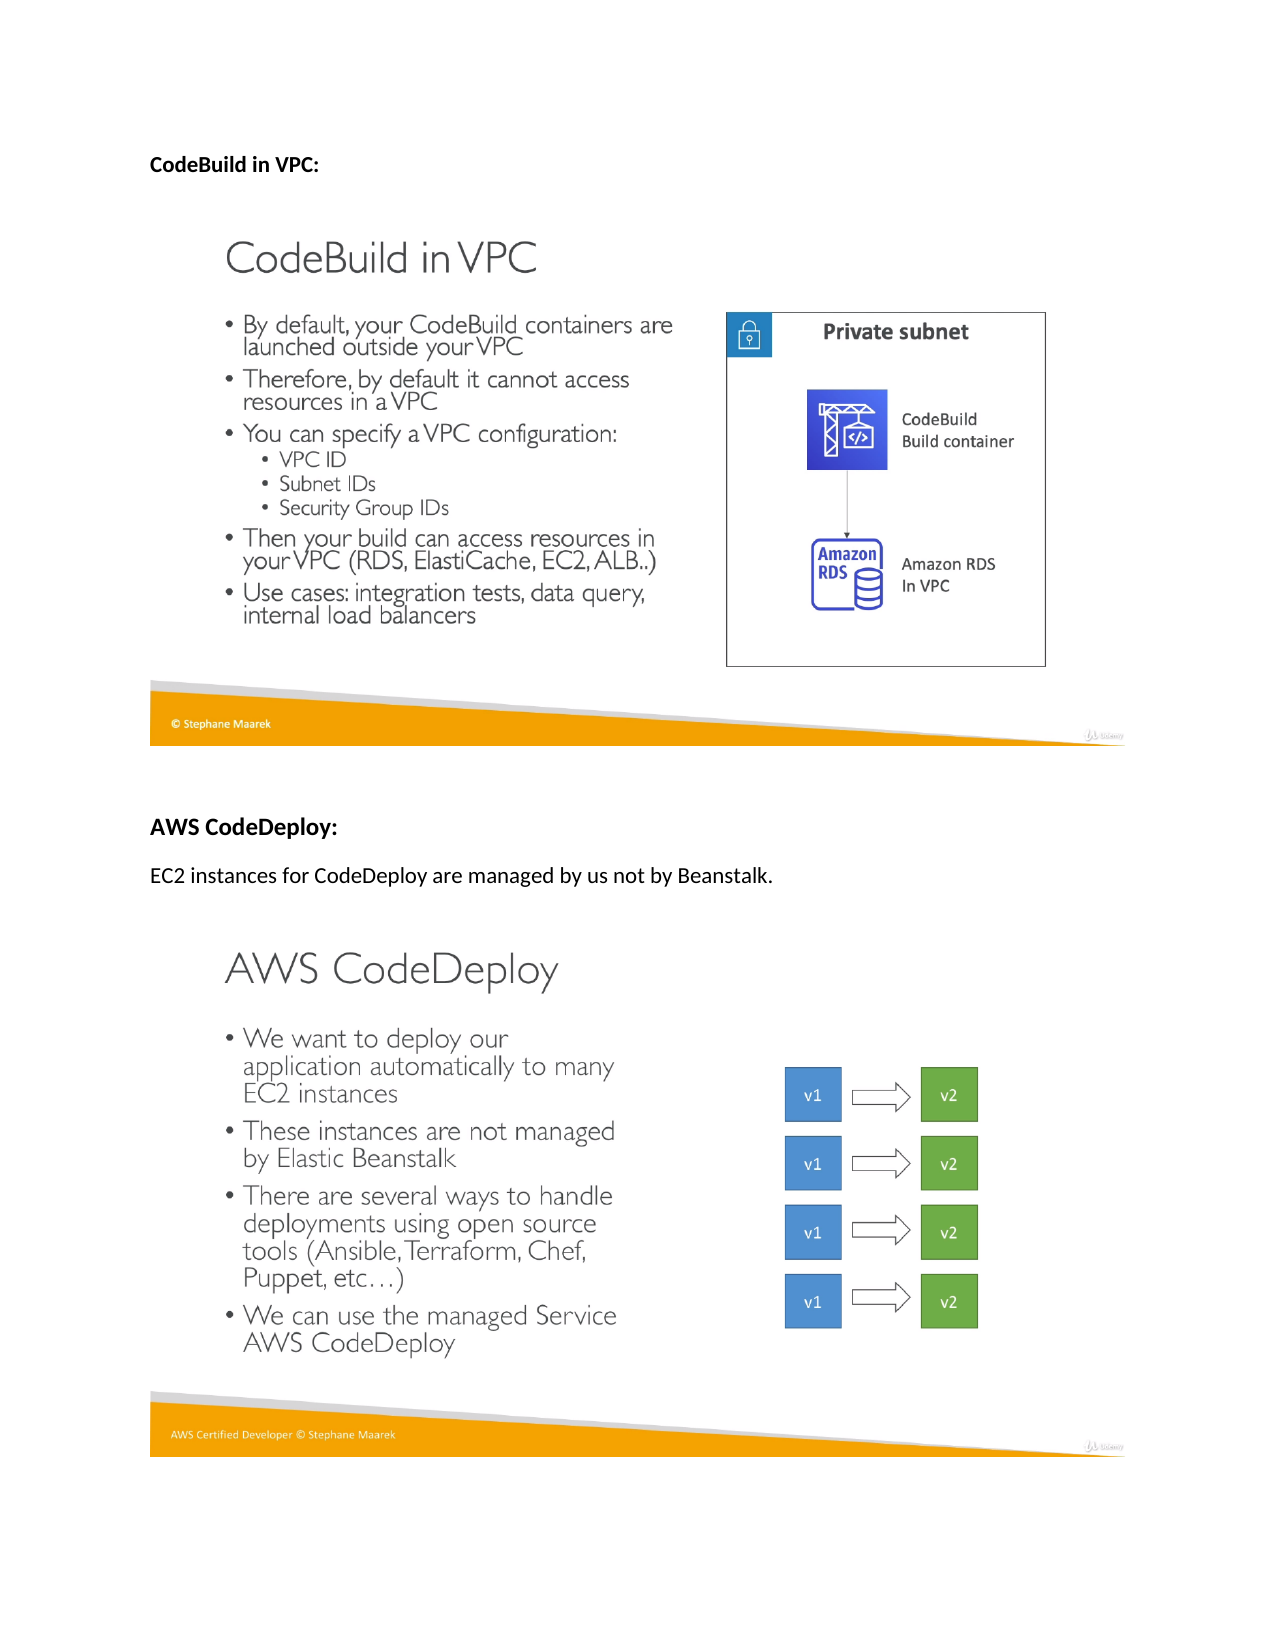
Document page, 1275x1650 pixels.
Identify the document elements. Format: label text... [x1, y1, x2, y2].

text AWS CodeDeploy: [150, 811, 1125, 842]
picture [150, 196, 1125, 746]
picture [150, 907, 1125, 1457]
text CodeBuild in VPC: [150, 150, 1125, 178]
text EC2 instances for CodeDeploy are managed by us not by Beanstalk. [150, 861, 1125, 889]
